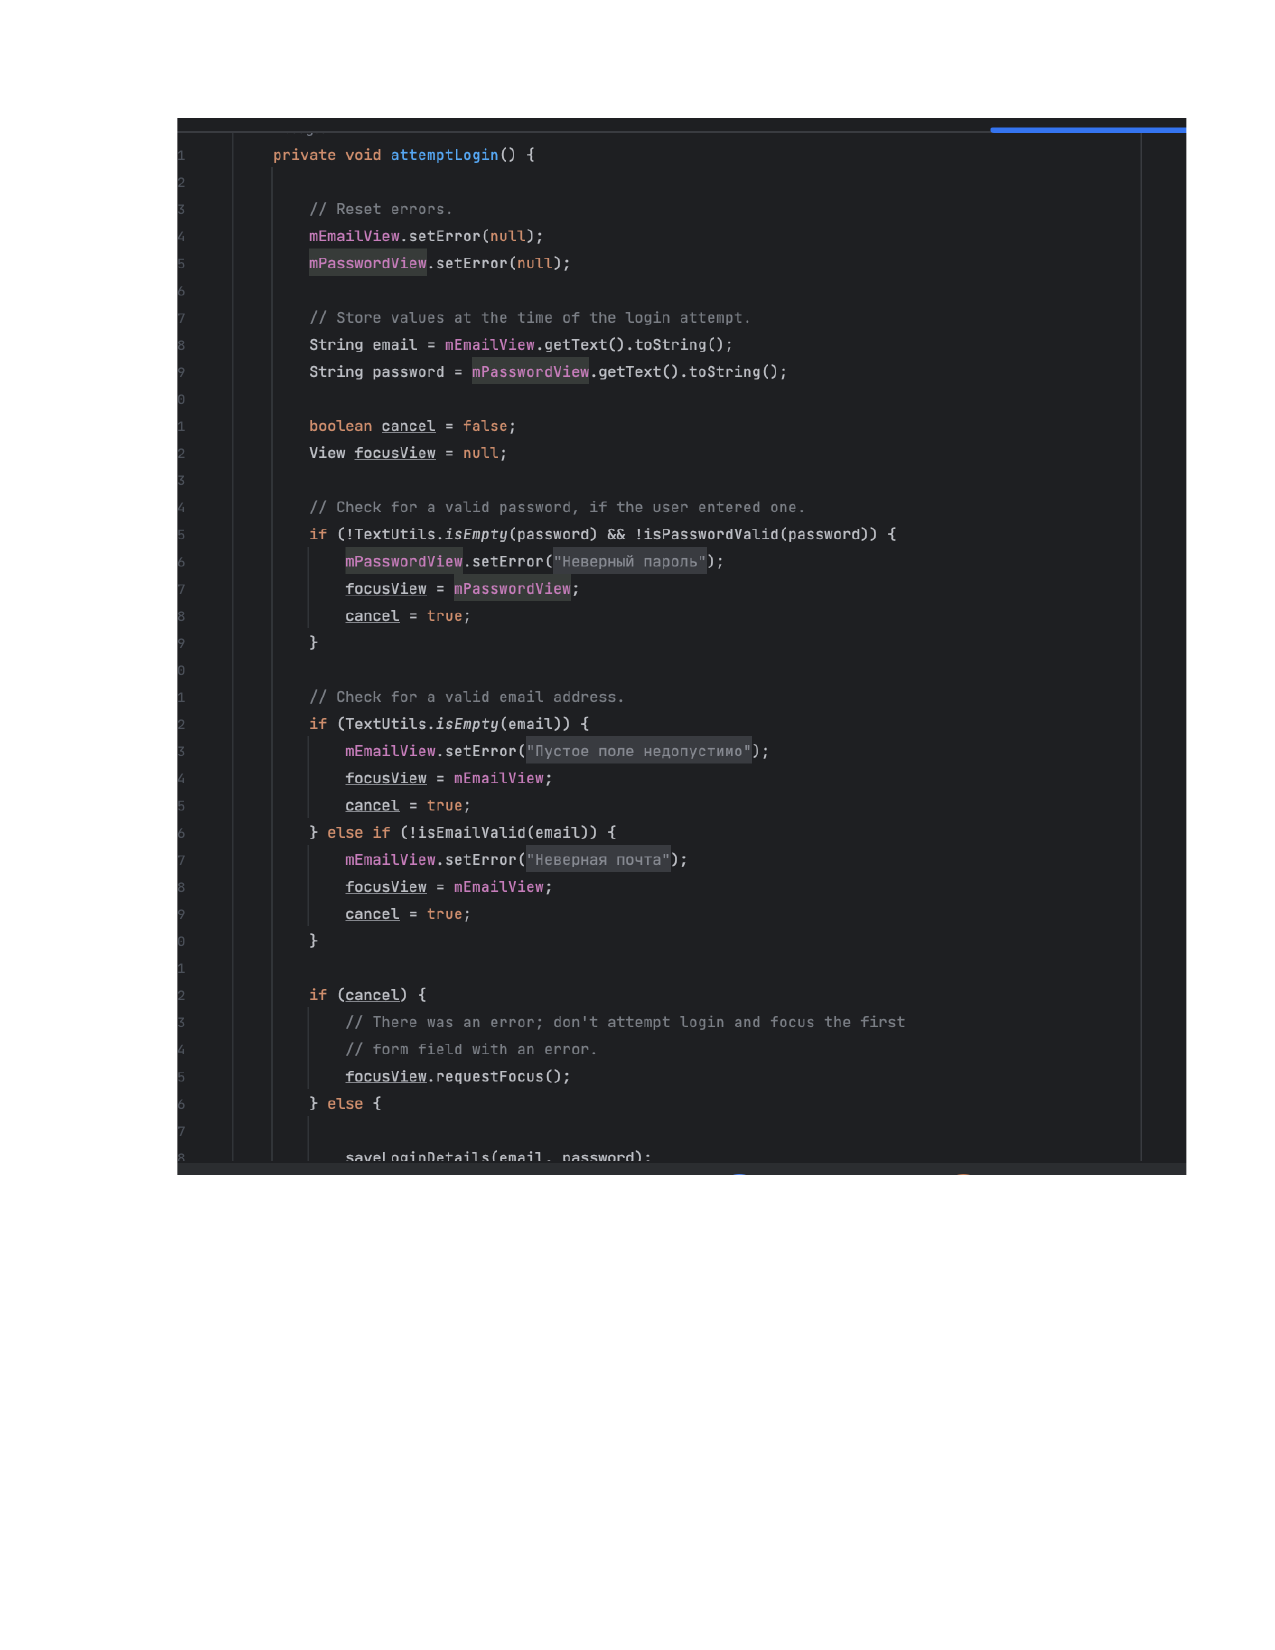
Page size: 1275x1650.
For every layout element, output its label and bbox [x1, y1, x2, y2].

picture [177, 118, 1187, 1175]
